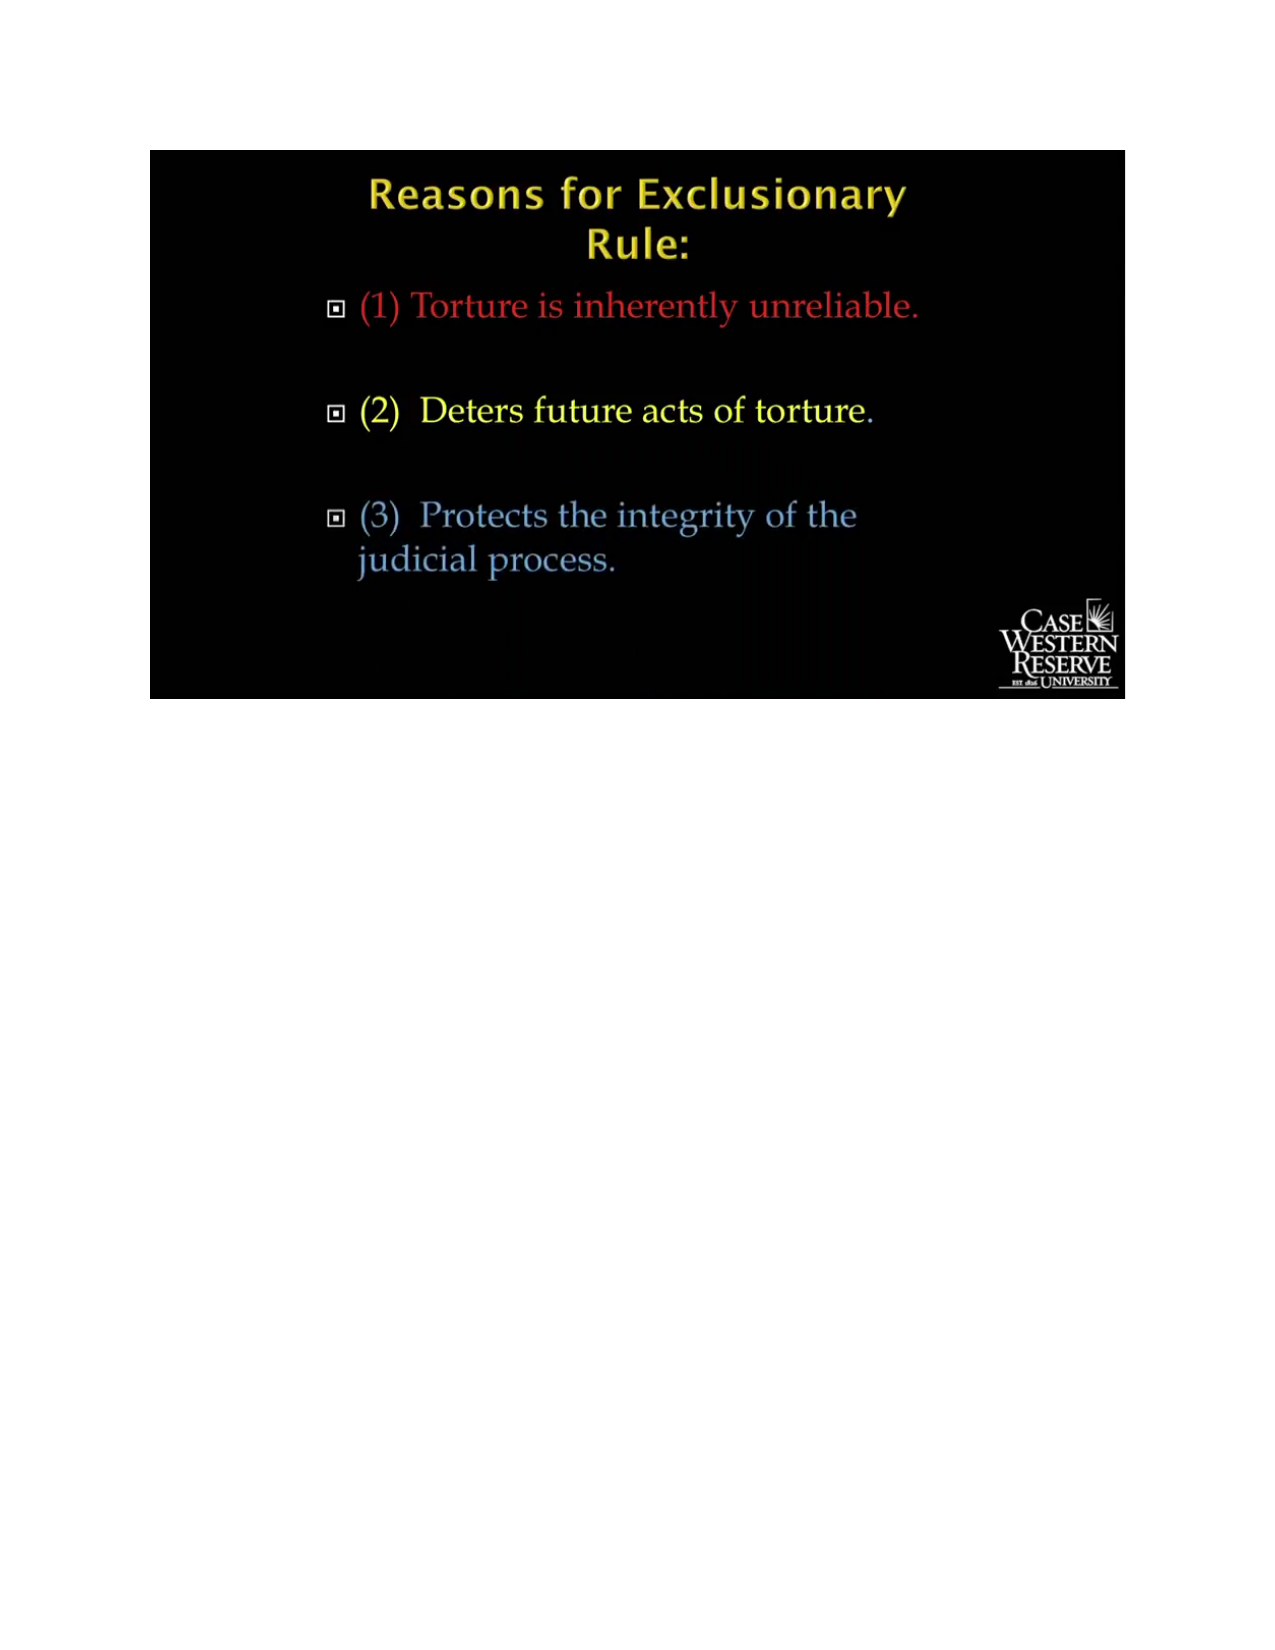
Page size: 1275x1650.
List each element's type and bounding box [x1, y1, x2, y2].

picture [150, 150, 1125, 699]
